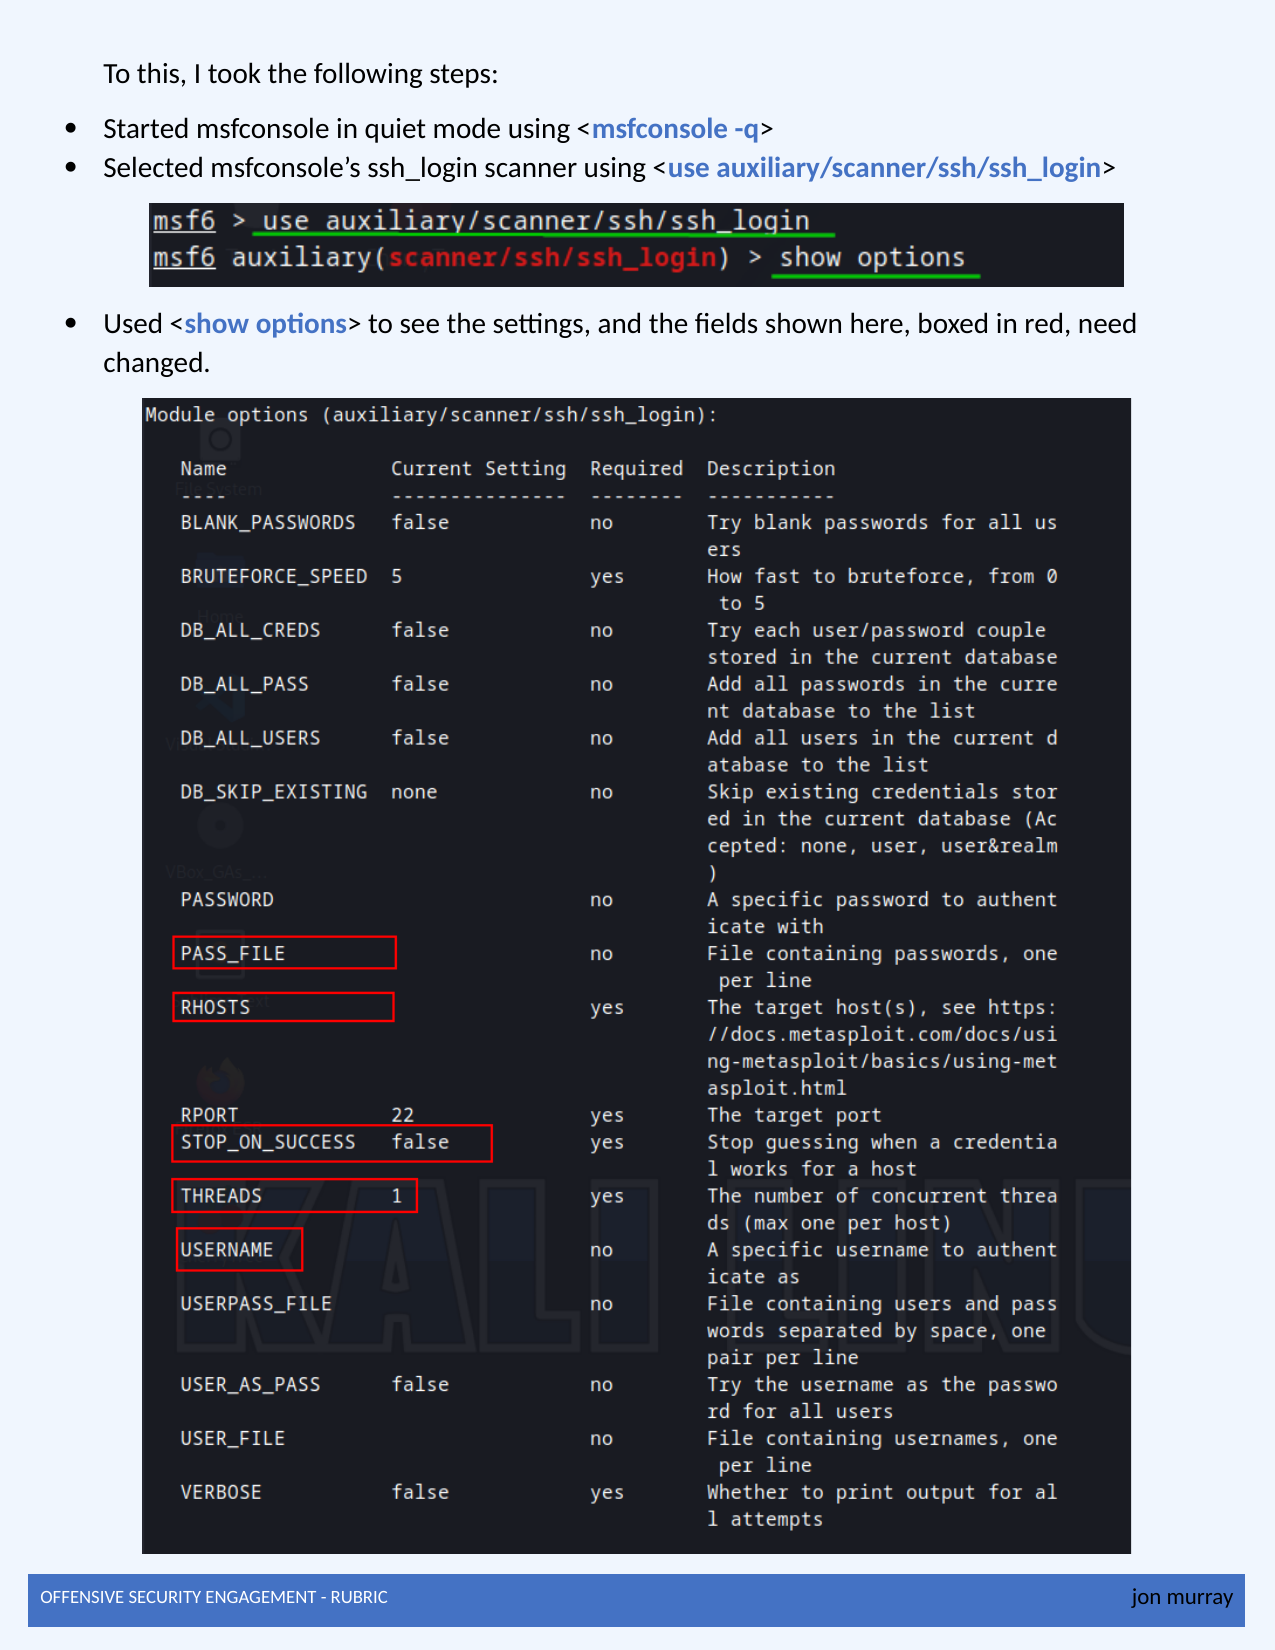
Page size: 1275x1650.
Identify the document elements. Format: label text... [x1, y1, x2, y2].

list Used <show options> to see the settings, and the fields shown here, boxed in red, need changed. [66, 305, 1245, 379]
picture [149, 203, 1124, 287]
text To this, I took the following steps: [28, 55, 1245, 91]
picture [142, 398, 1132, 1554]
list Started msfconsole in quiet mode using <msfconsole -q> [66, 110, 1245, 146]
list Selected msfconsole’s ssh_login scanner using <use auxiliary/scanner/ssh/ssh_login> [66, 149, 1245, 184]
